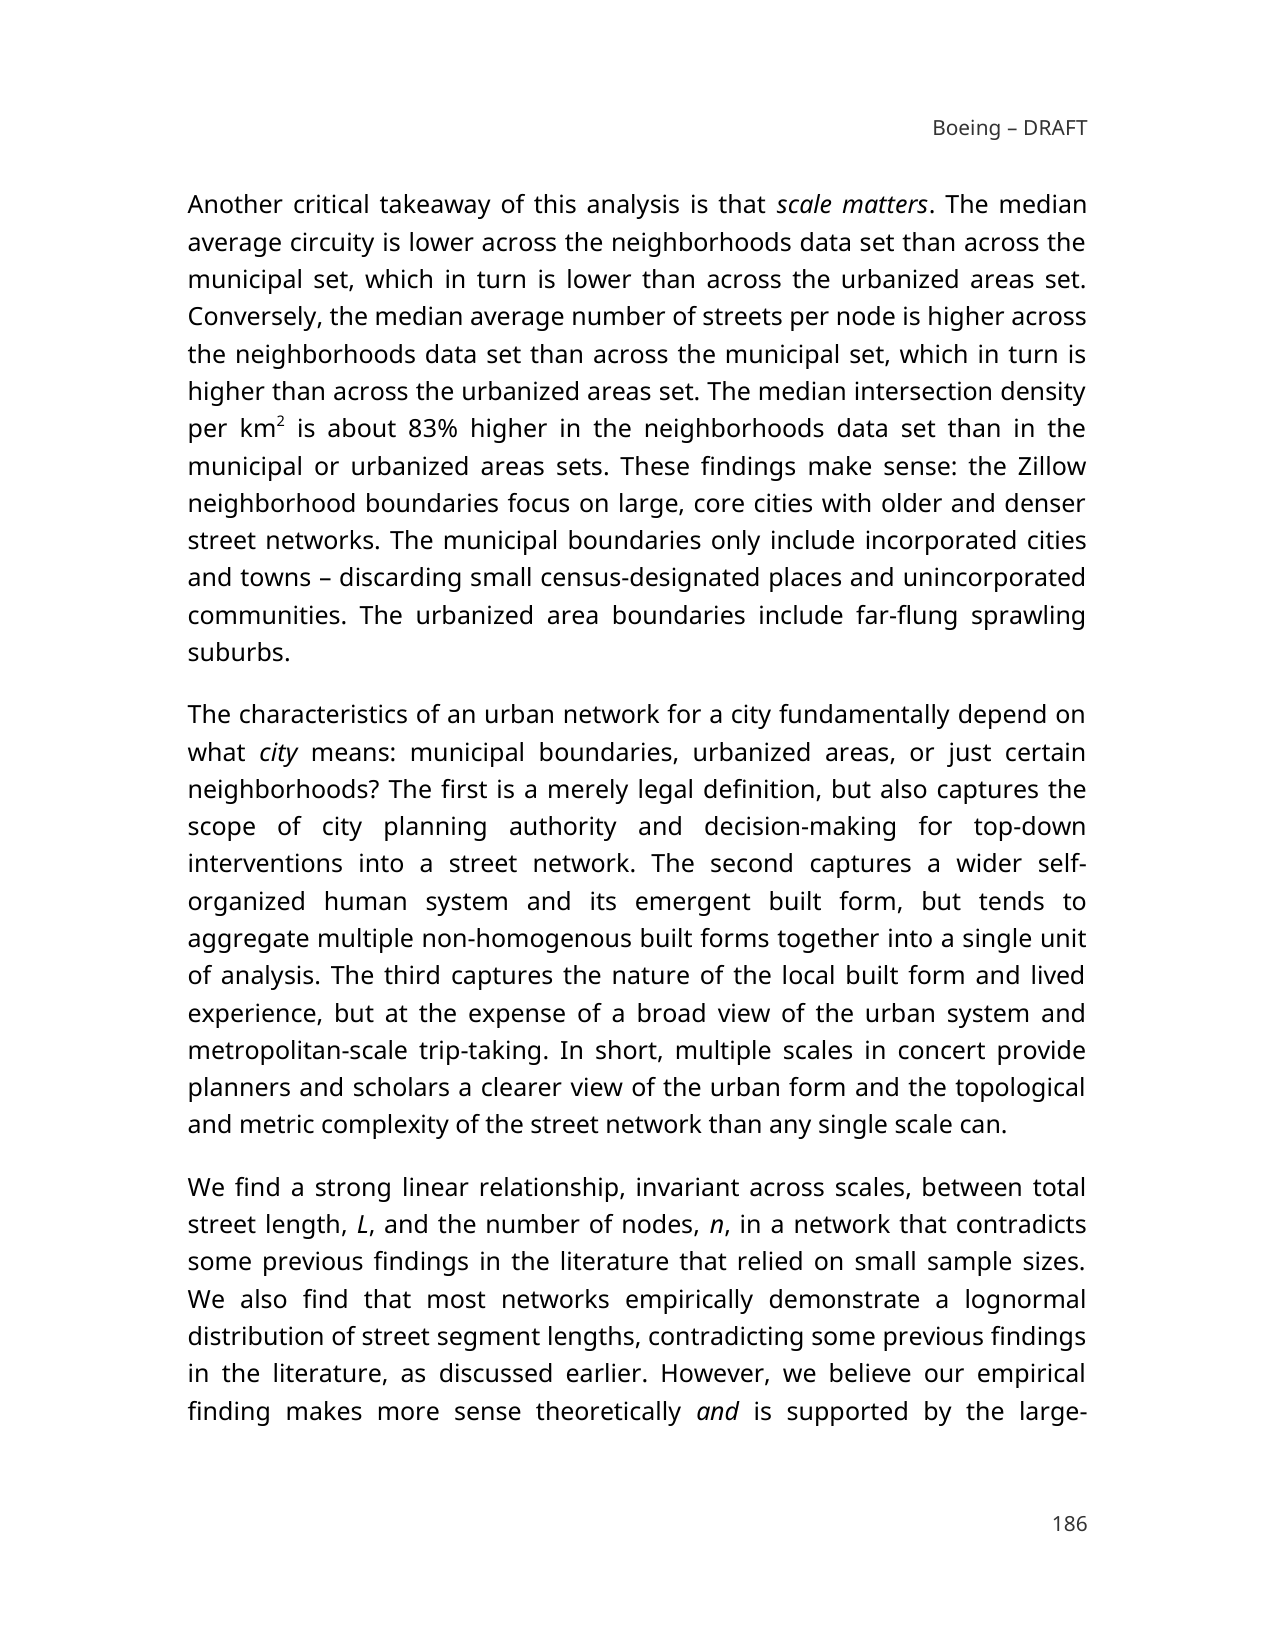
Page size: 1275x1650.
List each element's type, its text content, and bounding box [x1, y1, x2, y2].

text Another critical takeaway of this analysis is that scale matters. The median average circuity is lower across the neighborhoods data set than across the municipal set, which in turn is lower than across the urbanized areas set. Conversely, the median average number of streets per node is higher across the neighborhoods data set than across the municipal set, which in turn is higher than across the urbanized areas set. The median intersection density per km2 is about 83% higher in the neighborhoods data set than in the municipal or urbanized areas sets. These findings make sense: the Zillow neighborhood boundaries focus on large, core cities with older and denser street networks. The municipal boundaries only include incorporated cities and towns – discarding small census-designated places and unincorporated communities. The urbanized area boundaries include far-flung sprawling suburbs. [187, 187, 1087, 669]
text The characteristics of an urban network for a city fundamentally depend on what city means: municipal boundaries, urbanized areas, or just certain neighborhoods? The first is a merely legal definition, but also captures the scope of city planning authority and decision-making for top-down interventions into a street network. The second captures a wider self-organized human system and its emergent built form, but tends to aggregate multiple non-homogenous built forms together into a single unit of analysis. The third captures the nature of the local built form and lived experience, but at the expense of a broad view of the urban system and metropolitan-scale trip-taking. In short, multiple scales in concert provide planners and scholars a clearer view of the urban form and the topological and metric complexity of the street network than any single scale can. [187, 697, 1087, 1141]
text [187, 1170, 1087, 1427]
